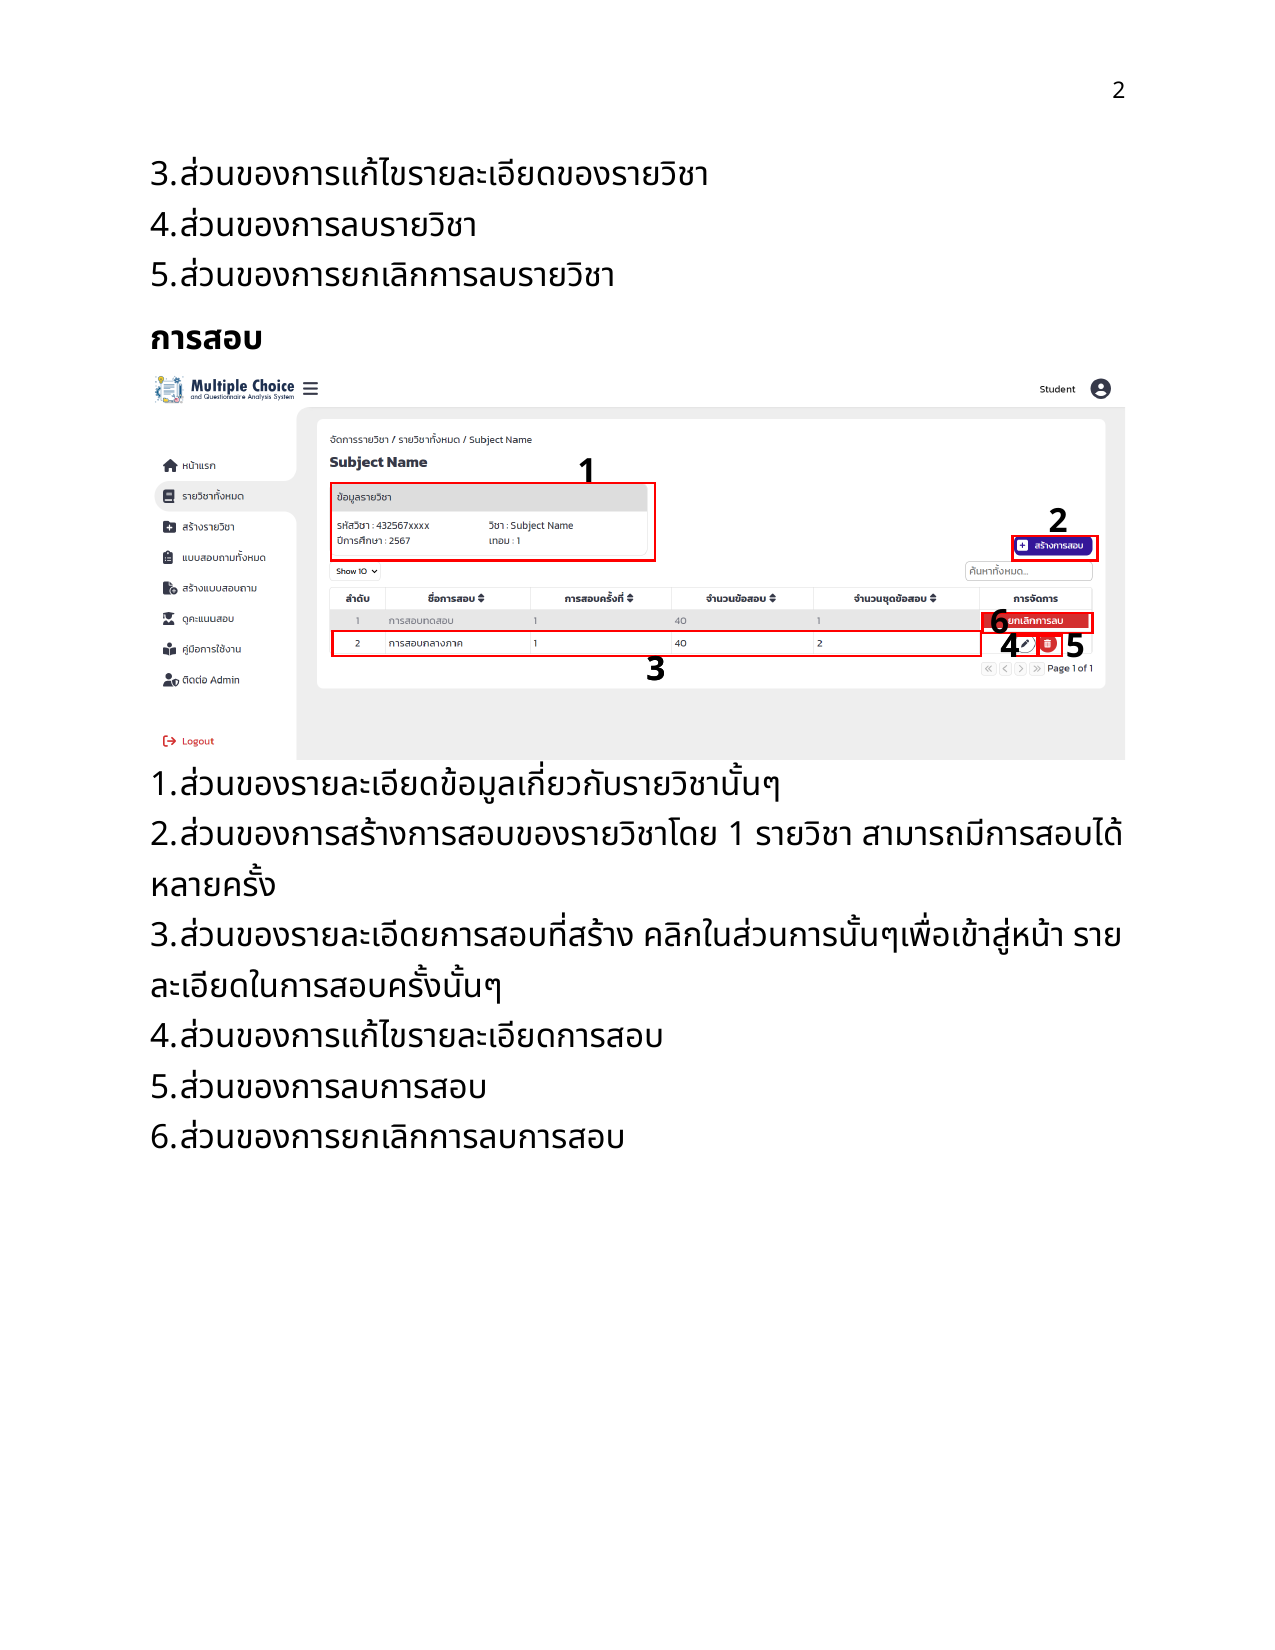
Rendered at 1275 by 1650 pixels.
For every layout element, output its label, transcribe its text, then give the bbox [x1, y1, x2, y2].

list 3. ส่วนของรายละเอีดยการสอบที่สร้าง คลิกในส่วนการนั้นๆเพื่อเข้าสู่หน้า รายละเอียดในการสอบครั้งนั้นๆ [150, 911, 1125, 1012]
list 5. ส่วนของการลบการสอบ [150, 1063, 1125, 1113]
list 4. ส่วนของการแก้ไขรายละเอียดการสอบ [150, 1012, 1125, 1063]
list 4. ส่วนของการลบรายวิชา [150, 201, 1125, 251]
list 6. ส่วนของการยกเลิกการลบการสอบ [150, 1113, 1125, 1164]
picture [150, 372, 1125, 760]
list 1. ส่วนของรายละเอียดข้อมูลเกี่ยวกับรายวิชานั้นๆ [150, 760, 1125, 810]
subtitle การสอบ [150, 314, 1125, 365]
list 3. ส่วนของการแก้ไขรายละเอียดของรายวิชา [150, 150, 1125, 201]
list 5. ส่วนของการยกเลิกการลบรายวิชา [150, 251, 1125, 302]
list 2. ส่วนของการสร้างการสอบของรายวิชาโดย 1 รายวิชา สามารถมีการสอบได้หลายครั้ง [150, 810, 1125, 911]
